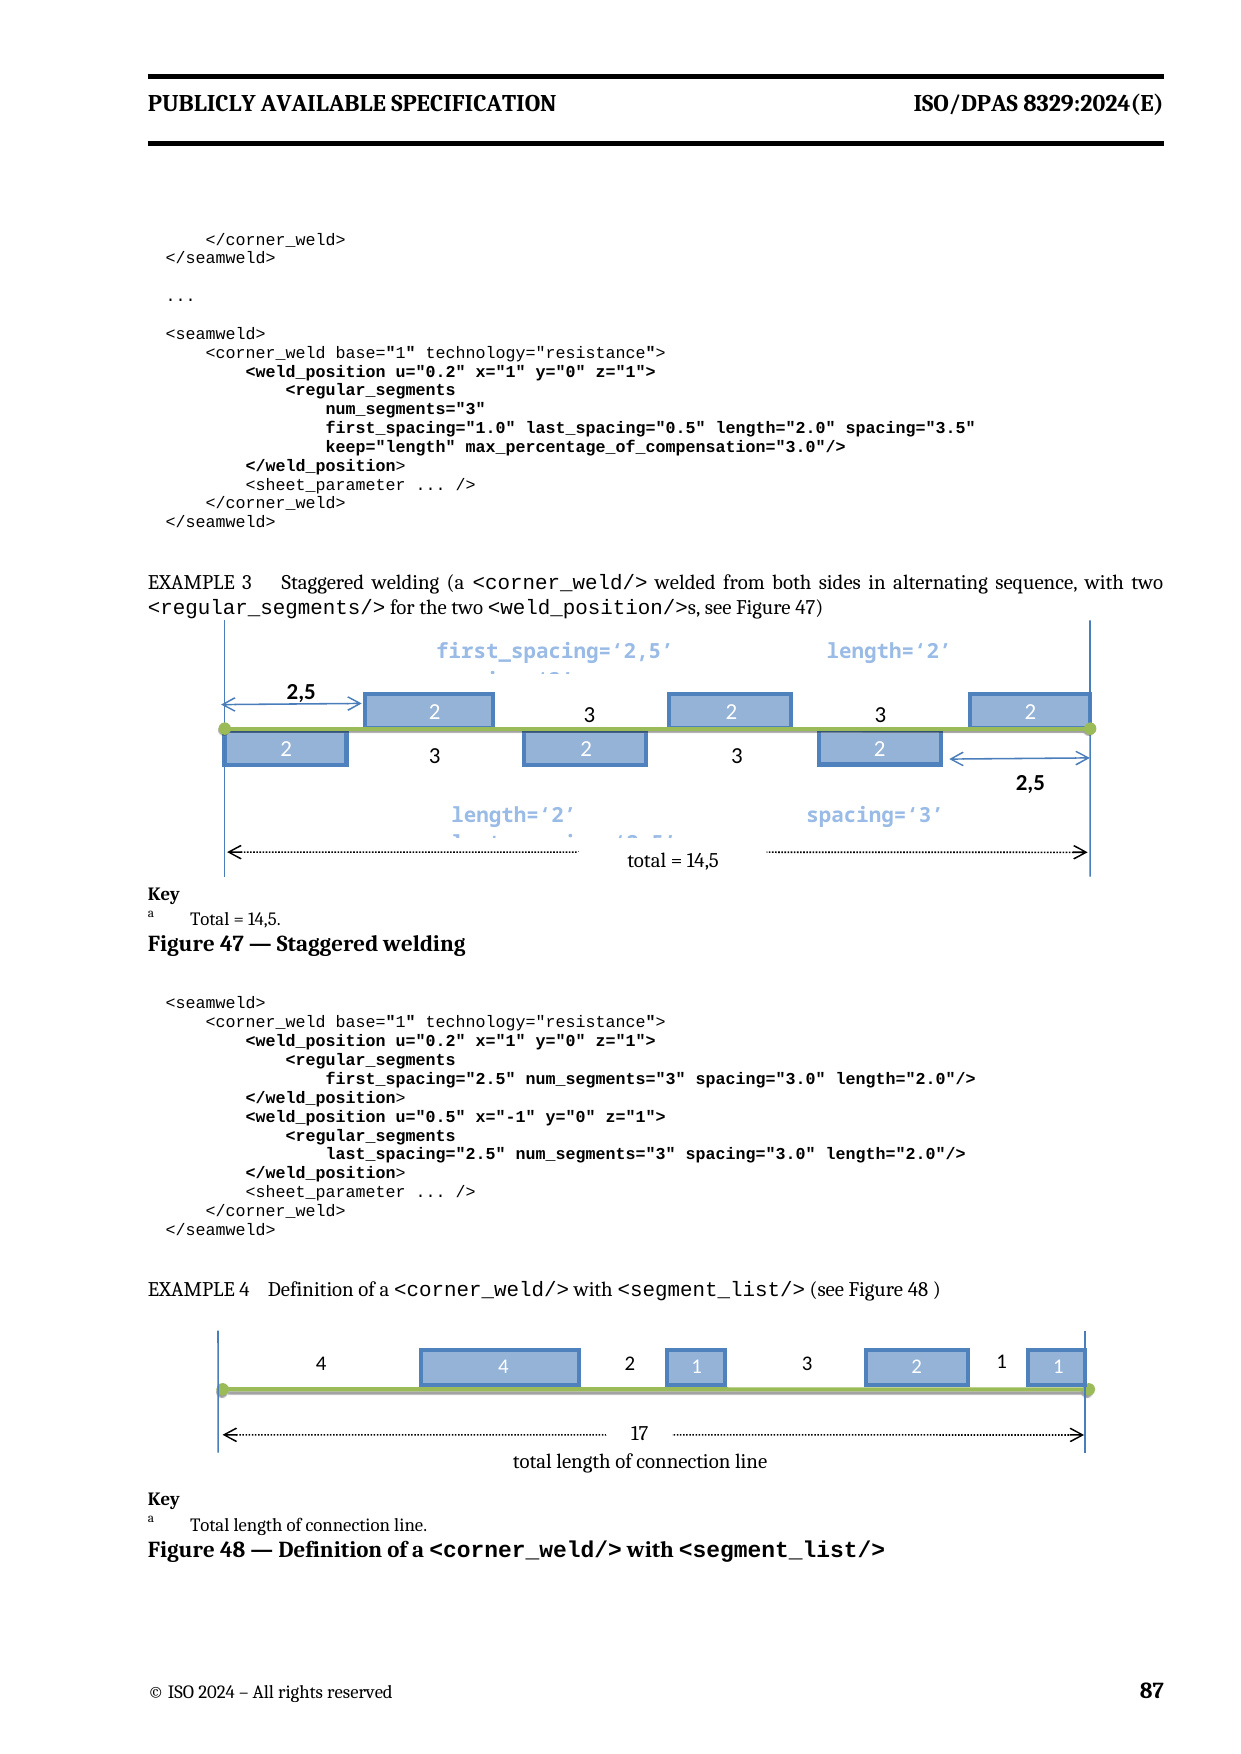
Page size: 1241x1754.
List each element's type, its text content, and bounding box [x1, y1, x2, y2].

text <seamweld> [165, 995, 1146, 1014]
text <corner_weld base="1" technology="resistance"> [165, 344, 1146, 363]
text EXAMPLE 3 Staggered welding (a <corner_weld/> welded from both sides in alternating sequence, with two <regular_segments/> for the two <weld_position/>s, see Figure 47) [148, 570, 1163, 620]
text first_spacing="2.5" num_segments="3" spacing="3.0" length="2.0"/> [165, 1071, 1146, 1089]
text last_spacing="2.5" num_segments="3" spacing="3.0" length="2.0"/> [165, 1146, 1146, 1165]
text Key a Total = 14,5. [148, 880, 1163, 931]
text </weld_position> [165, 1165, 1146, 1184]
text <regular_segments [165, 382, 1146, 401]
text Figure 48 — Definition of a <corner_weld/> with <segment_list/> [148, 1537, 1163, 1564]
text <sheet_parameter ... /> [165, 476, 1146, 495]
text <corner_weld base="1" technology="resistance"> [165, 1014, 1146, 1033]
text </seamweld> [165, 1221, 1146, 1240]
text num_segments="3" [165, 401, 1146, 420]
text first_spacing="1.0" last_spacing="0.5" length="2.0" spacing="3.5" [165, 420, 1146, 438]
text <weld_position u="0.5" x="-1" y="0" z="1"> [165, 1108, 1146, 1127]
text EXAMPLE 4 Definition of a <corner_weld/> with <segment_list/> (see Figure 48 ) [148, 1278, 1163, 1303]
text </corner_weld> [165, 495, 1146, 514]
text Figure 47 — Staggered welding [148, 931, 1163, 958]
text <regular_segments [165, 1052, 1146, 1071]
text keep="length" max_percentage_of_compensation="3.0"/> [165, 438, 1146, 457]
text </corner_weld> [165, 231, 1146, 250]
text <weld_position u="0.2" x="1" y="0" z="1"> [165, 363, 1146, 382]
text <sheet_parameter ... /> [165, 1184, 1146, 1202]
text Key a Total length of connection line. [148, 1485, 1163, 1537]
text <weld_position u="0.2" x="1" y="0" z="1"> [165, 1033, 1146, 1052]
text </seamweld> [165, 250, 1146, 269]
text ... [165, 288, 1146, 307]
text </weld_position> [165, 1089, 1146, 1108]
text </corner_weld> [165, 1202, 1146, 1221]
text <seamweld> [165, 325, 1146, 344]
text </weld_position> [165, 457, 1146, 476]
text </seamweld> [165, 514, 1146, 533]
text <regular_segments [165, 1127, 1146, 1146]
